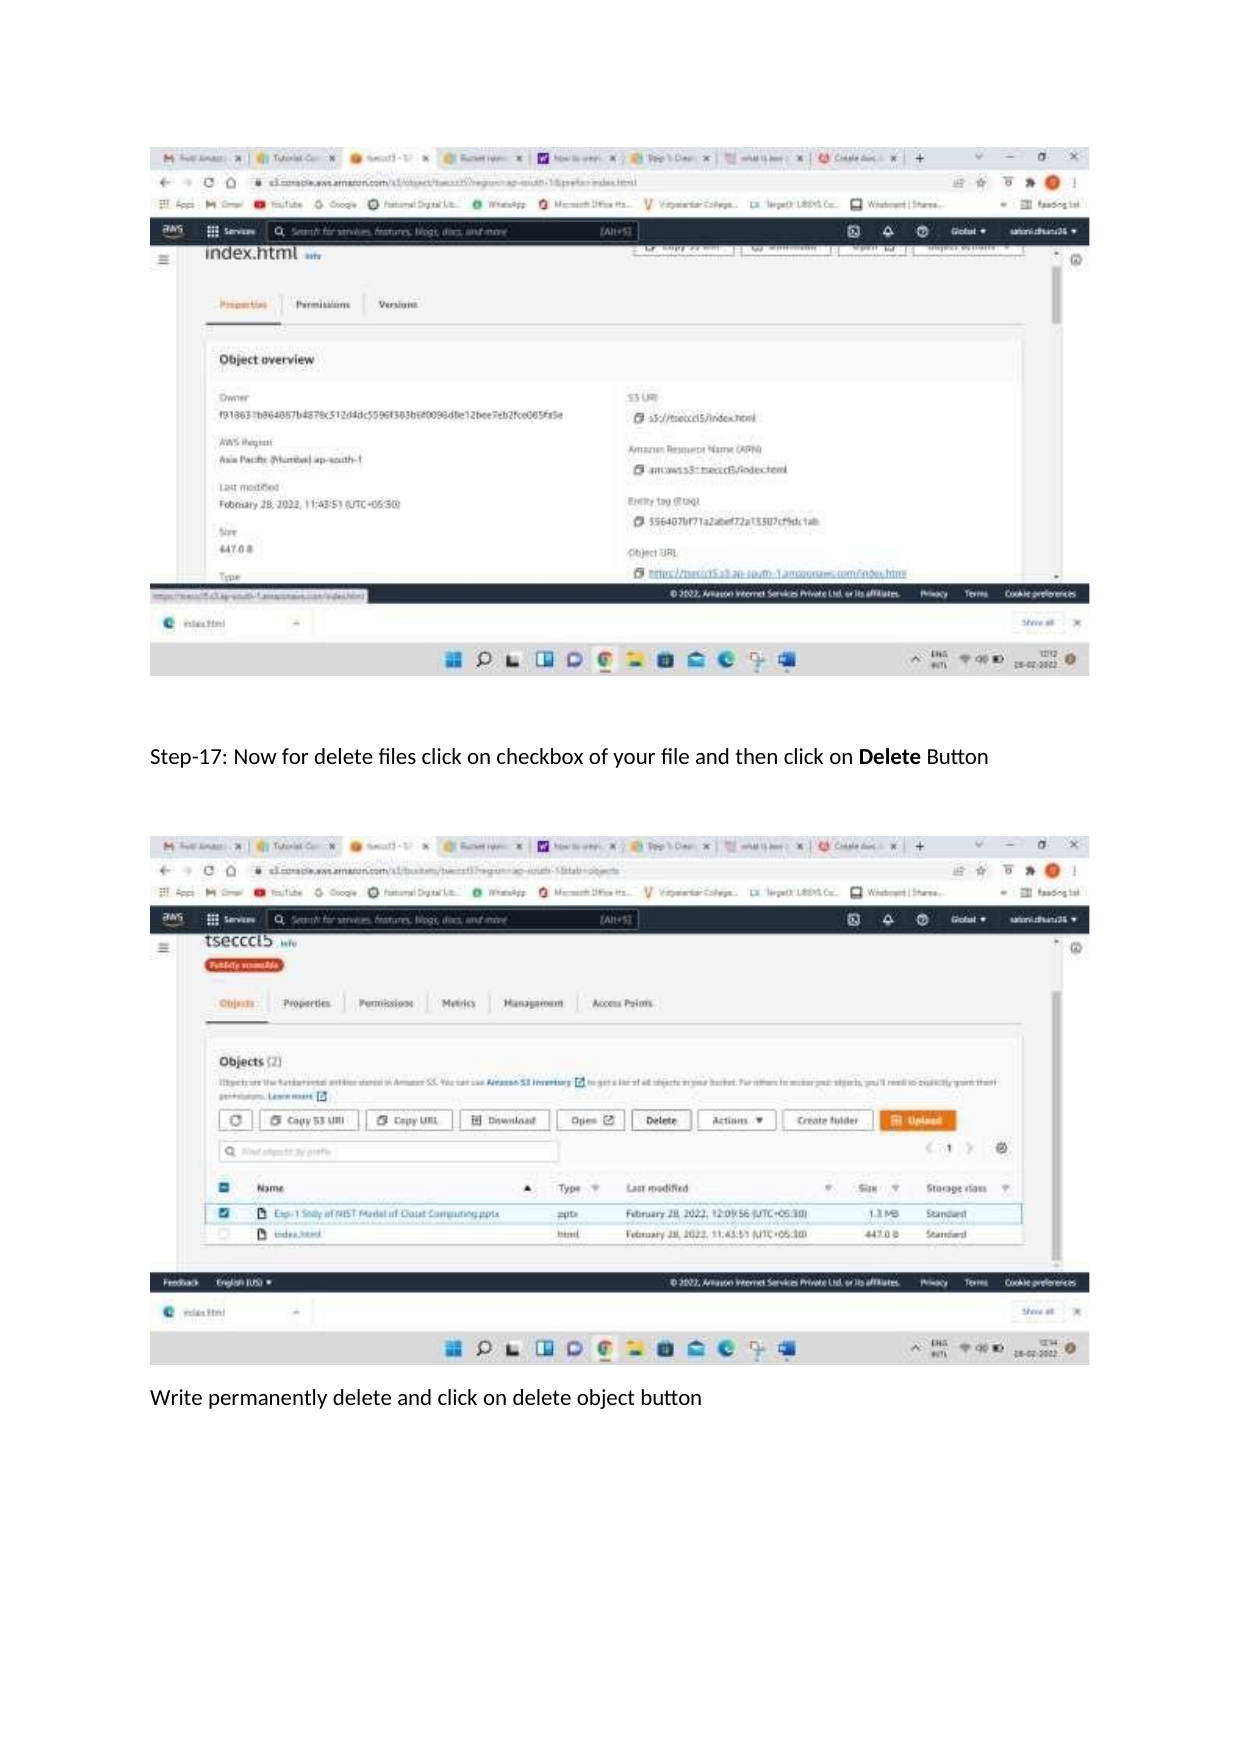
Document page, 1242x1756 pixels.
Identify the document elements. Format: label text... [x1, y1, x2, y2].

text Write permanently delete and click on delete object button [150, 853, 1153, 1411]
picture [150, 147, 1090, 676]
picture [150, 836, 1090, 853]
text Step-17: Now for delete files click on checkbox of your file and then click on Delete Button [150, 742, 1153, 770]
